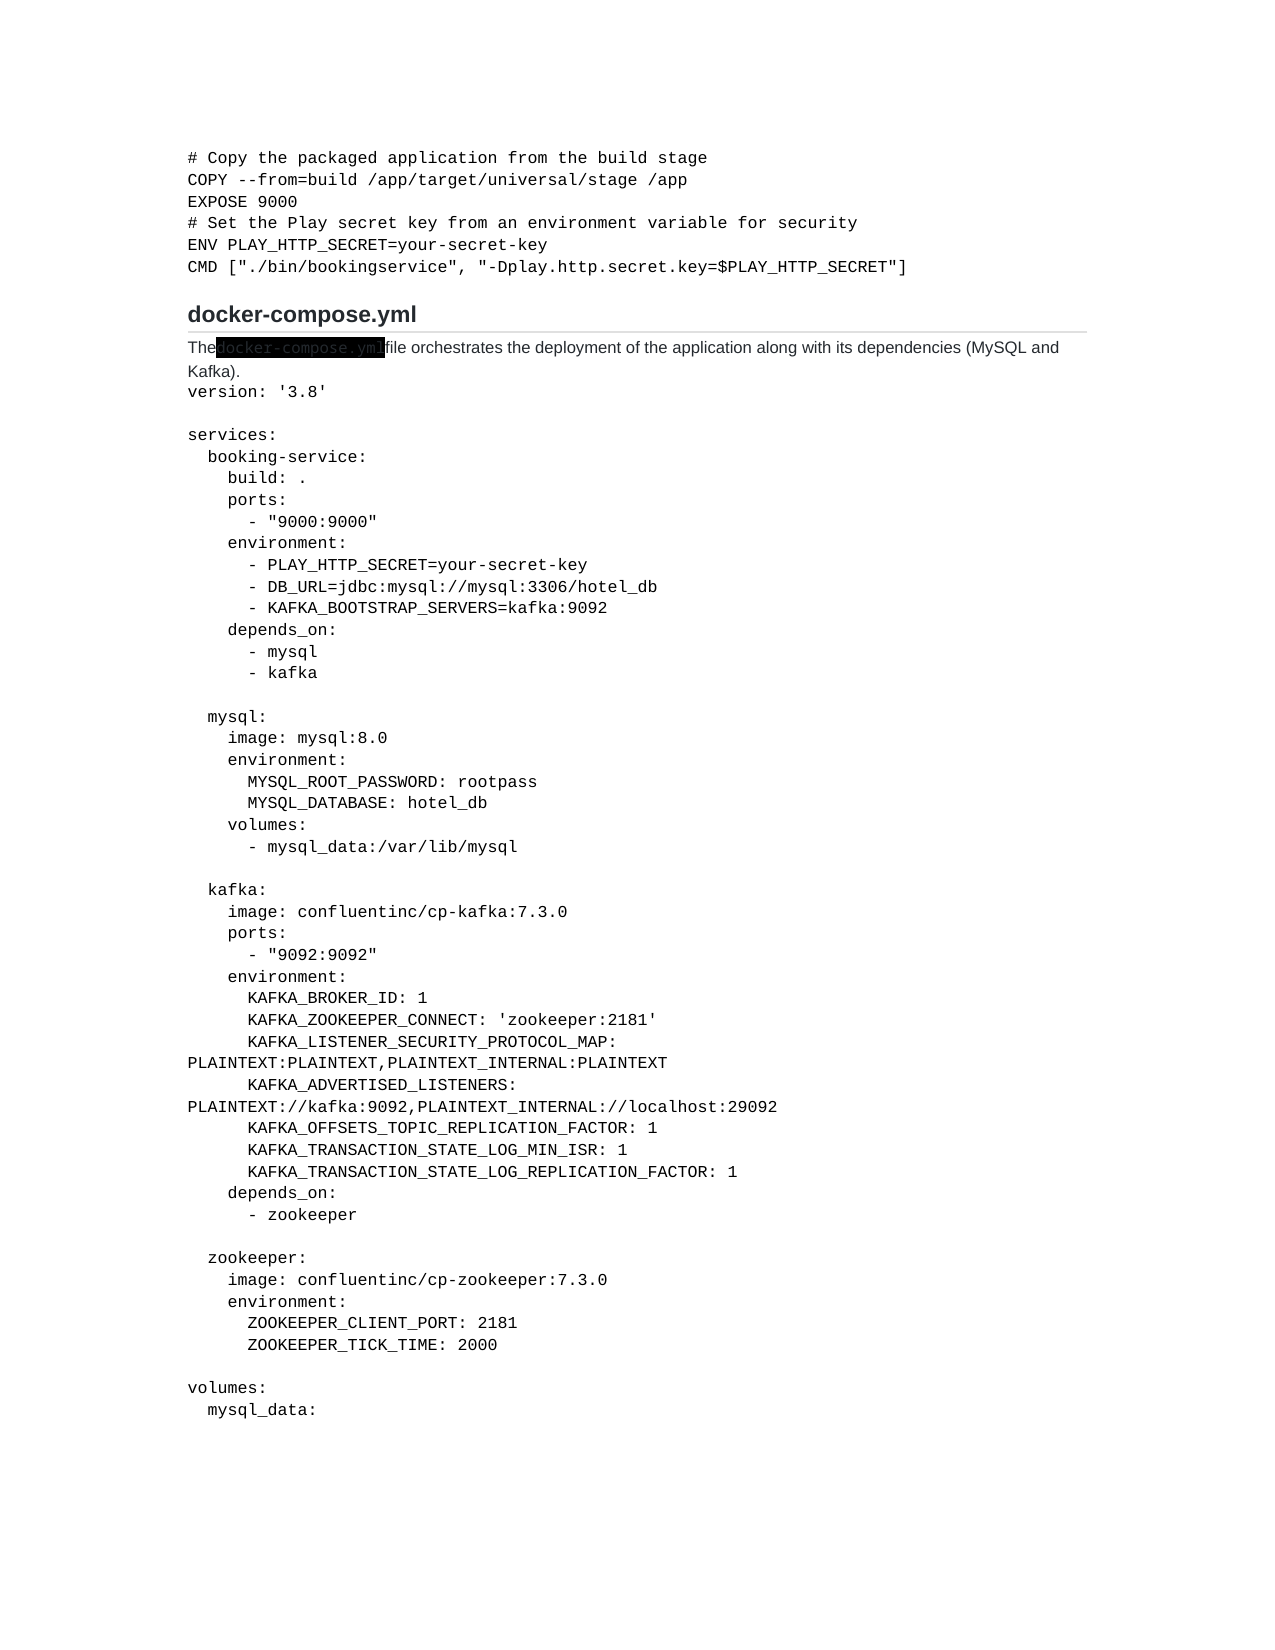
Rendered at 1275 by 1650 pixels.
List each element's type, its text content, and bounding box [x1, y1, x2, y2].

subtitle docker-compose.yml [187, 301, 1087, 333]
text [187, 150, 1087, 277]
text version: '3.8' services: booking-service: build: . ports: - "9000:9000" environment: - PLAY_HTTP_SECRET=your-secret-key - DB_URL=jdbc:mysql://mysql:3306/hotel_db - KAFKA_BOOTSTRAP_SERVERS=kafka:9092 depends_on: - mysql - kafka mysql: image: mysql:8.0 environment: MYSQL_ROOT_PASSWORD: rootpass MYSQL_DATABASE: hotel_db volumes: - mysql_data:/var/lib/mysql kafka: image: confluentinc/cp-kafka:7.3.0 ports: - "9092:9092" environment: KAFKA_BROKER_ID: 1 KAFKA_ZOOKEEPER_CONNECT: 'zookeeper:2181' KAFKA_LISTENER_SECURITY_PROTOCOL_MAP: PLAINTEXT:PLAINTEXT,PLAINTEXT_INTERNAL:PLAINTEXT KAFKA_ADVERTISED_LISTENERS: PLAINTEXT://kafka:9092,PLAINTEXT_INTERNAL://localhost:29092 KAFKA_OFFSETS_TOPIC_REPLICATION_FACTOR: 1 KAFKA_TRANSACTION_STATE_LOG_MIN_ISR: 1 KAFKA_TRANSACTION_STATE_LOG_REPLICATION_FACTOR: 1 depends_on: - zookeeper zookeeper: image: confluentinc/cp-zookeeper:7.3.0 environment: ZOOKEEPER_CLIENT_PORT: 2181 ZOOKEEPER_TICK_TIME: 2000 volumes: mysql_data: [187, 383, 1087, 1421]
text Thedocker-compose.ymlfile orchestrates the deployment of the application along with its dependencies (MySQL and Kafka). [187, 337, 1087, 381]
